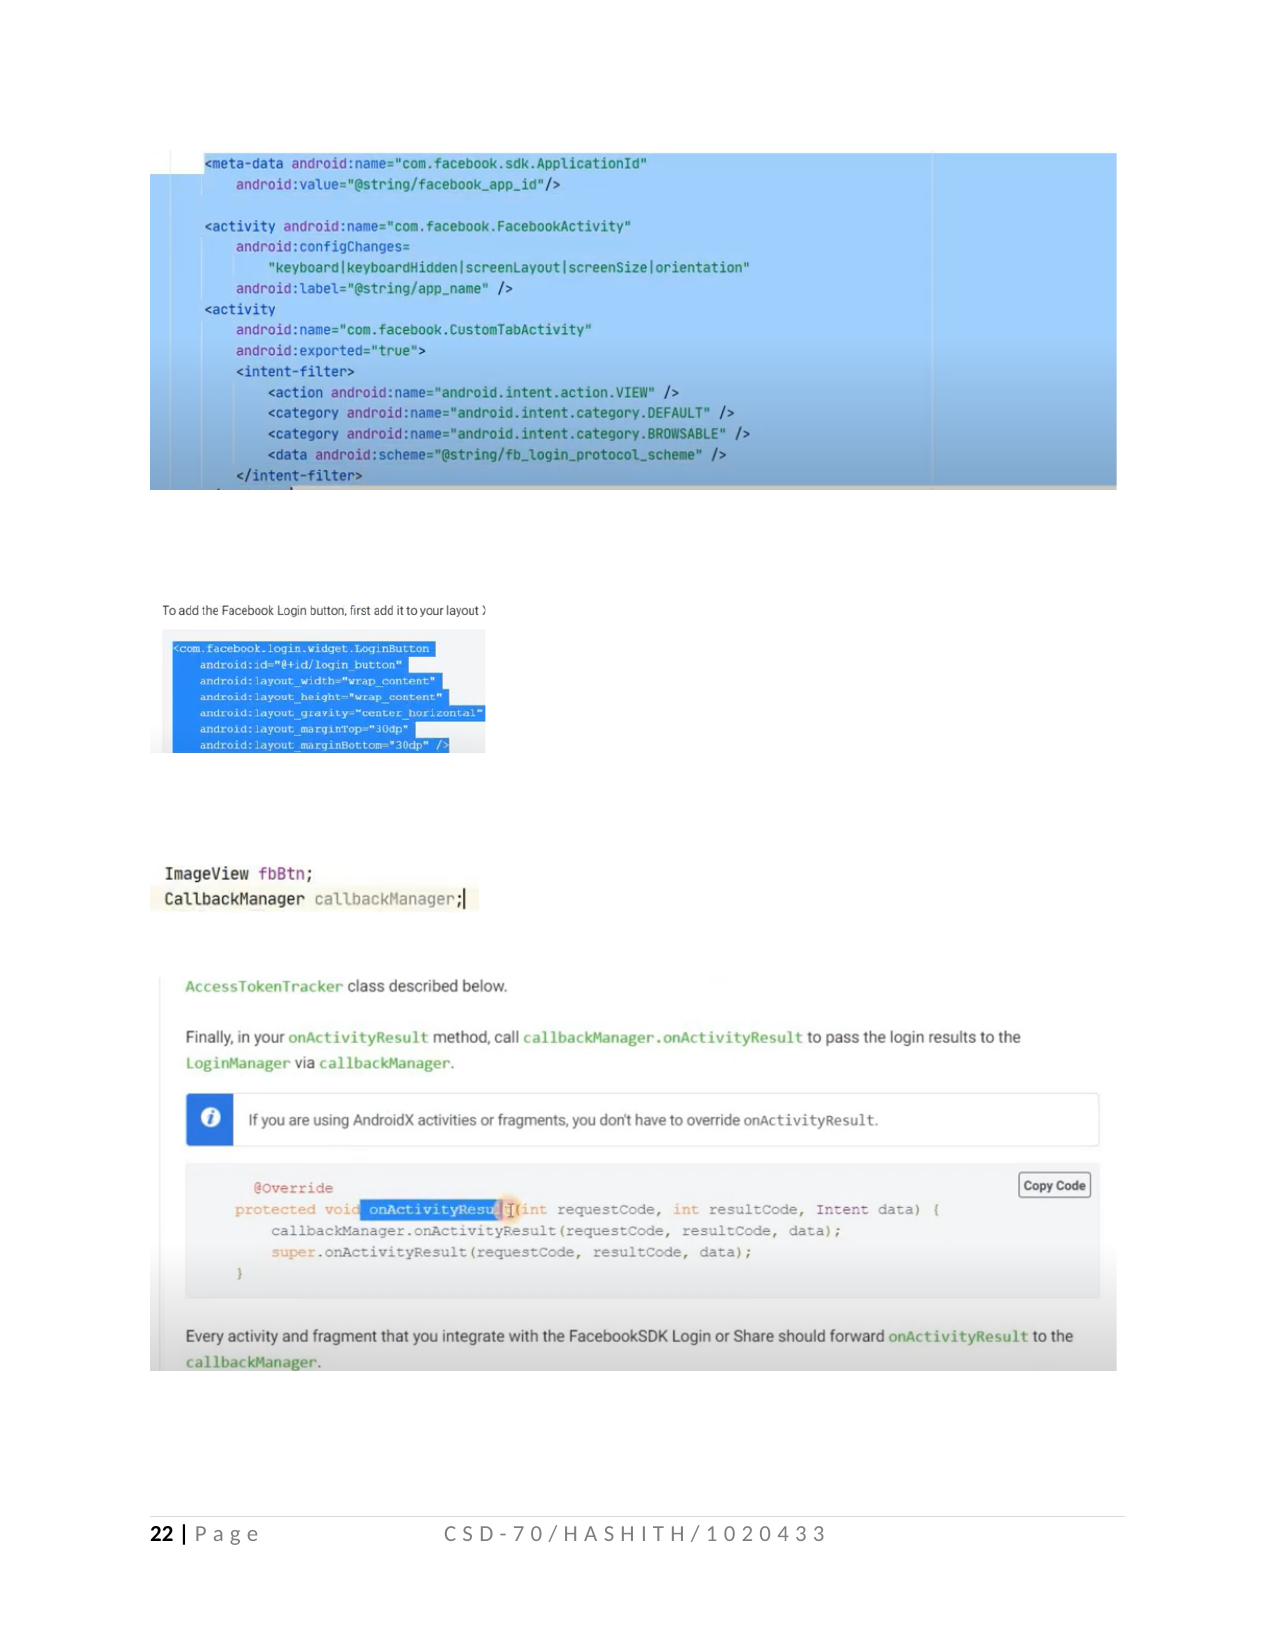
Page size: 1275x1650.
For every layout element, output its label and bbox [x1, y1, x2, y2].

picture [150, 865, 480, 913]
picture [150, 977, 1117, 1371]
picture [150, 150, 1117, 490]
picture [150, 602, 486, 753]
